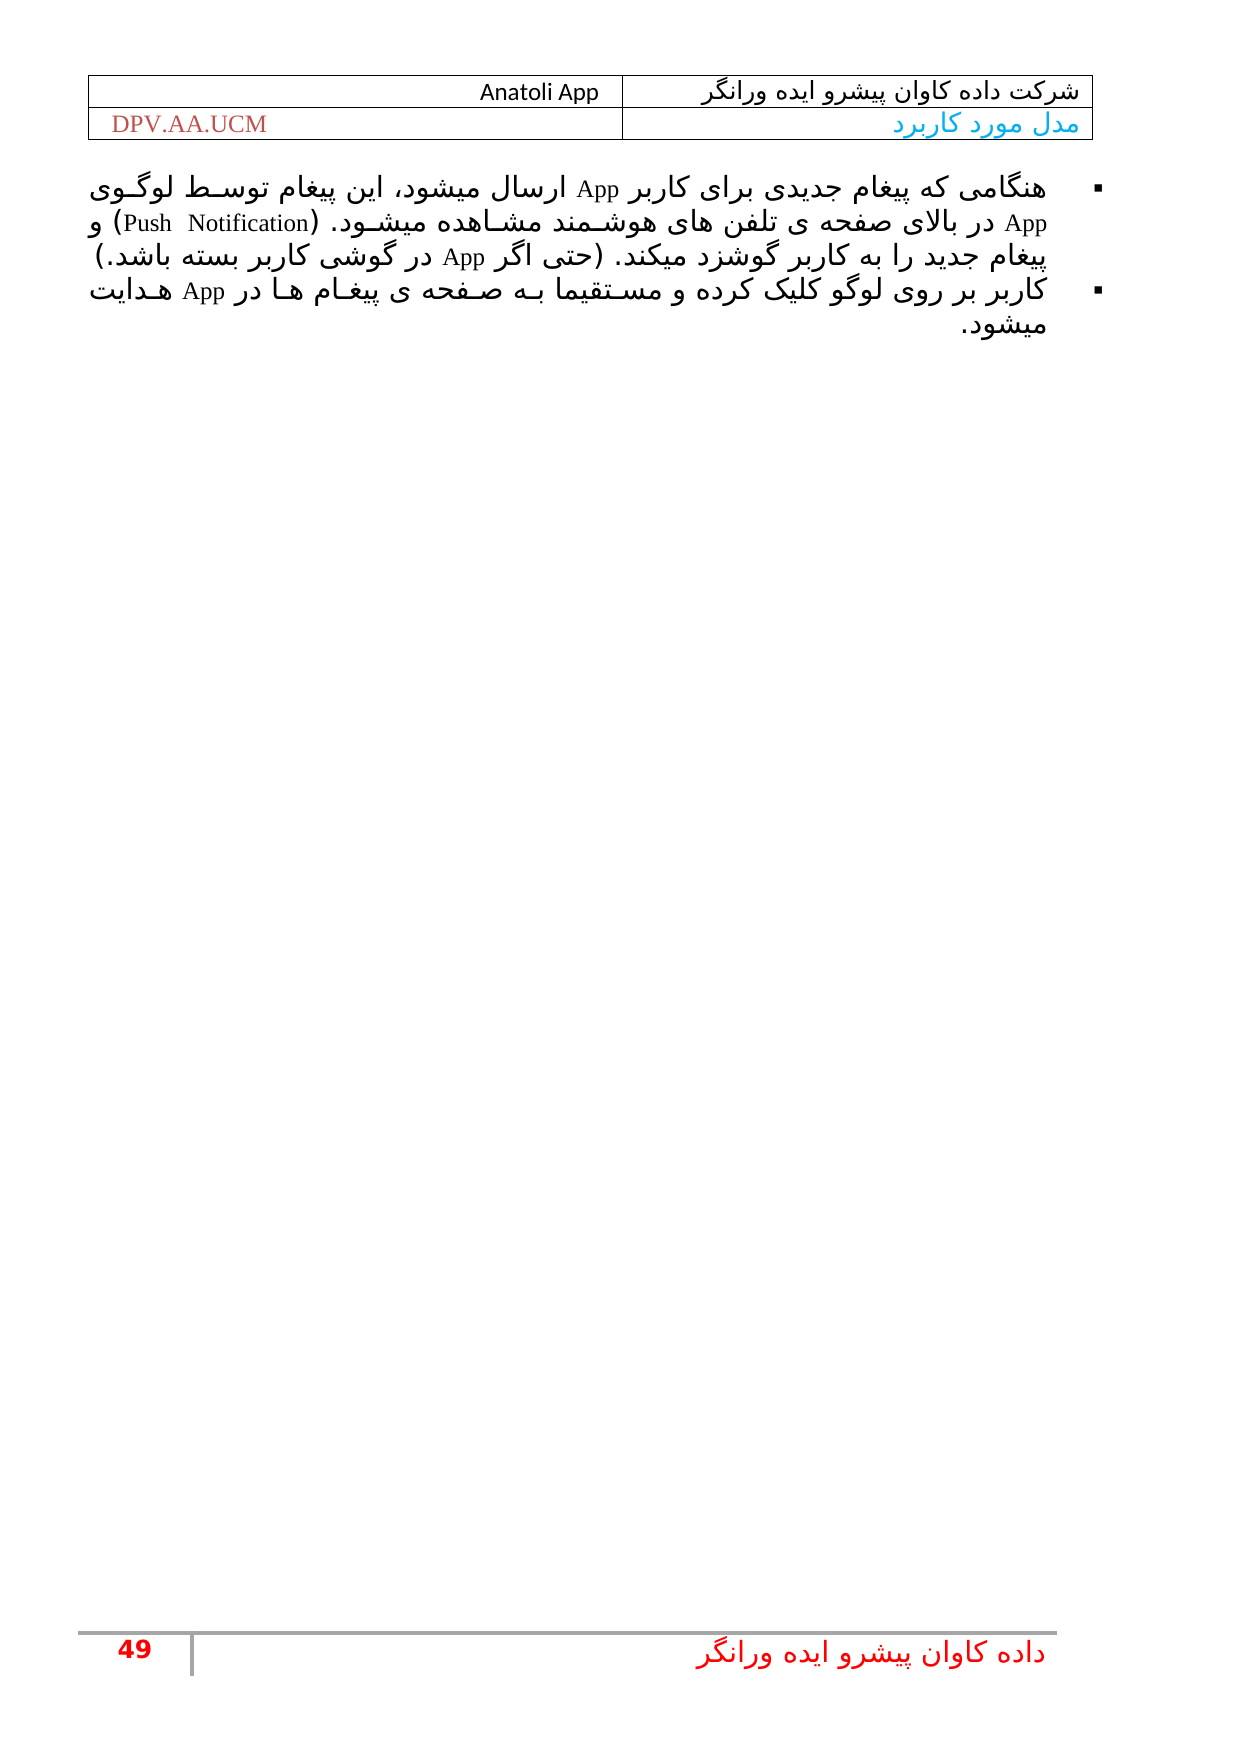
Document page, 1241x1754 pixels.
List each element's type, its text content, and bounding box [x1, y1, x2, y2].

list هنگامی که پیغام جدیدی برای کاربر App ارسال میشود، این پیغام توسط لوگوی App در بالای صفحه ی تلفن های هوشمند مشاهده میشود. (Push Notification) و پیغام جدید را به کاربر گوشزد میکند. (حتی اگر App در گوشی کاربر بسته باشد.) [89, 171, 1092, 273]
list کاربر بر روی لوگو کلیک کرده و مستقیما به صفحه ی پیغام ها در App هدایت میشود. [89, 273, 1092, 341]
